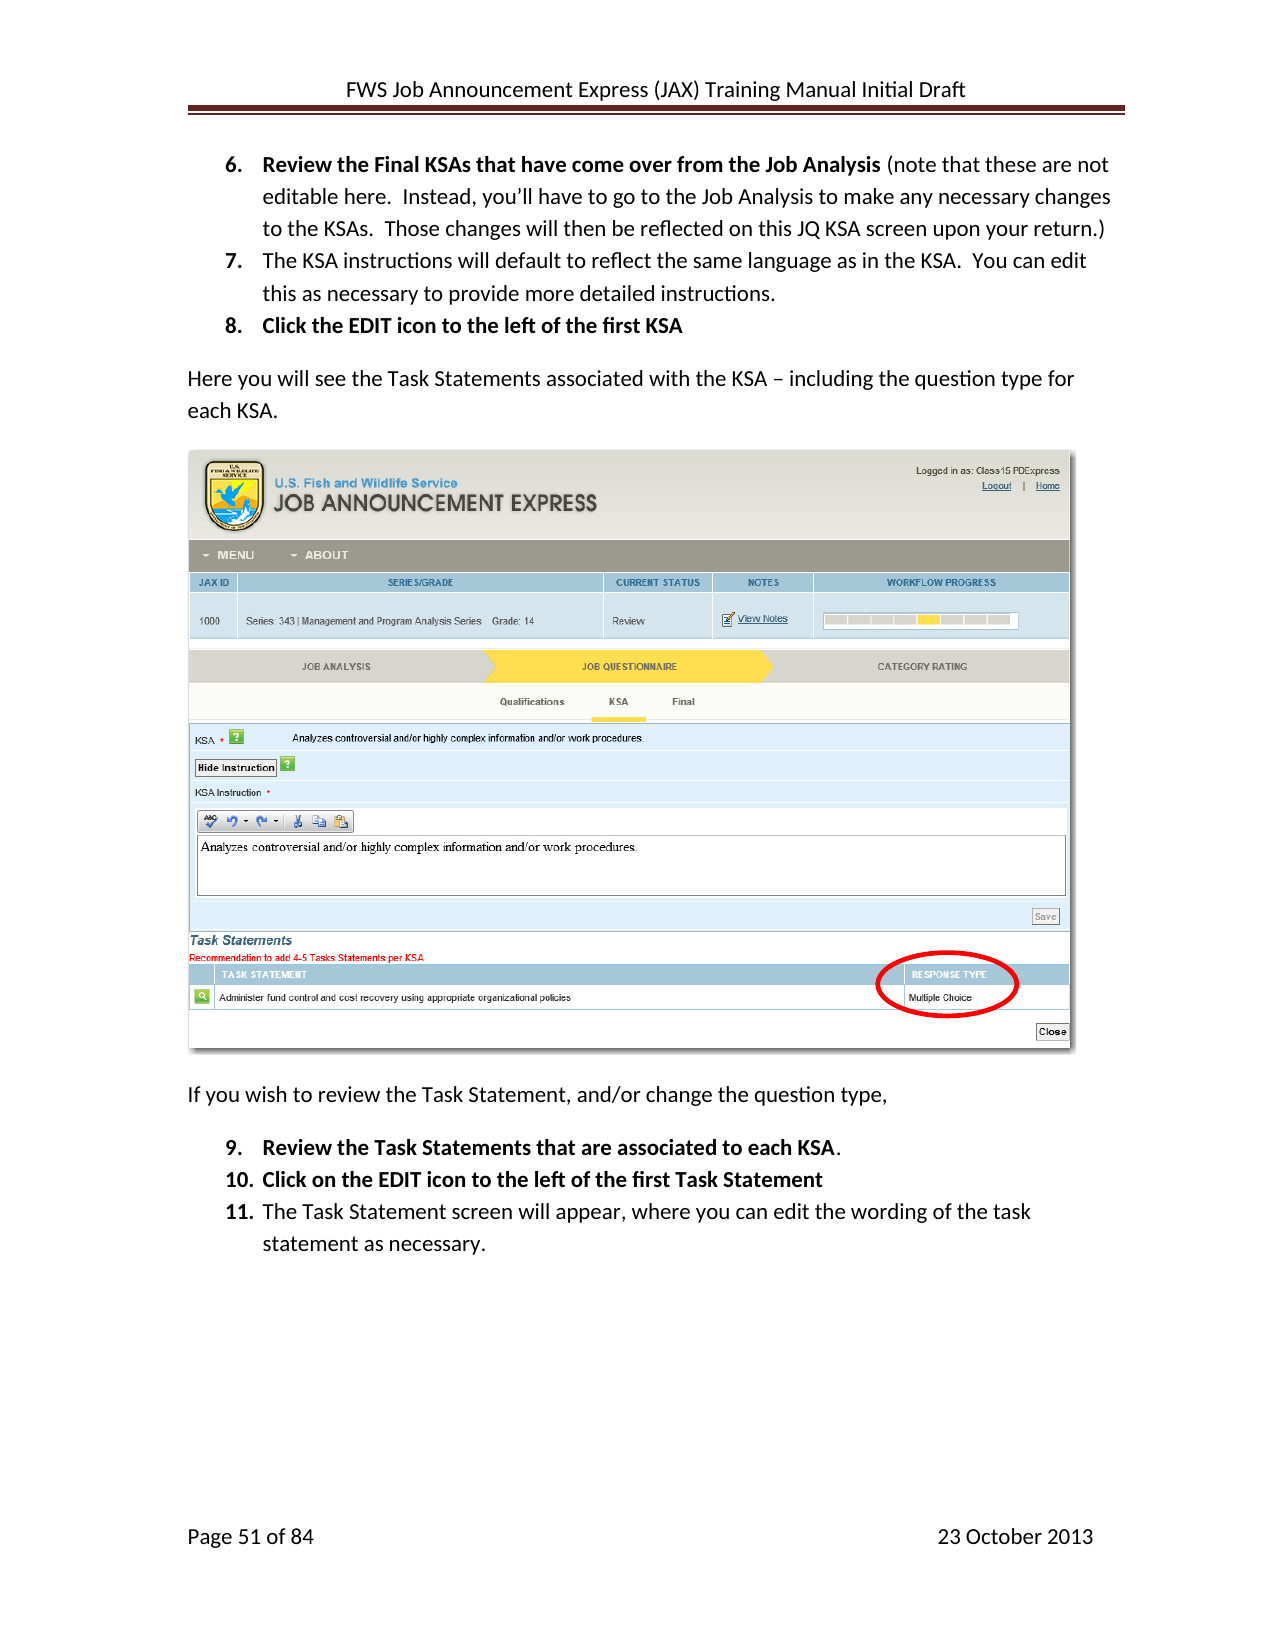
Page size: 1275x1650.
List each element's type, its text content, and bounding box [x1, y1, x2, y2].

list The KSA instructions will default to reflect the same language as in the KSA. You can edit this as necessary to provide more detailed instructions. [225, 247, 1125, 307]
picture [187, 449, 1077, 1055]
text Here you will see the Task Statements associated with the KSA – including the question type for each KSA. [187, 364, 1125, 424]
list The Task Statement screen will appear, where you can edit the wording of the task statement as necessary. [225, 1197, 1125, 1257]
list Click on the EDIT icon to the left of the first Task Statement [225, 1165, 1125, 1193]
list Review the Final KSAs that have come over from the Job Analysis (note that these are not editable here. Instead, you’ll have to go to the Job Analysis to make any necessary changes to the KSAs. Those changes will then be reflected on this JQ KSA screen upon your return.) [225, 150, 1125, 242]
list Review the Task Statements that are associated to each KSA. [225, 1133, 1125, 1161]
text If you wish to review the Task Statement, and/or change the question type, [187, 1080, 1125, 1108]
list Click the EDIT icon to the left of the first KSA [225, 311, 1125, 339]
